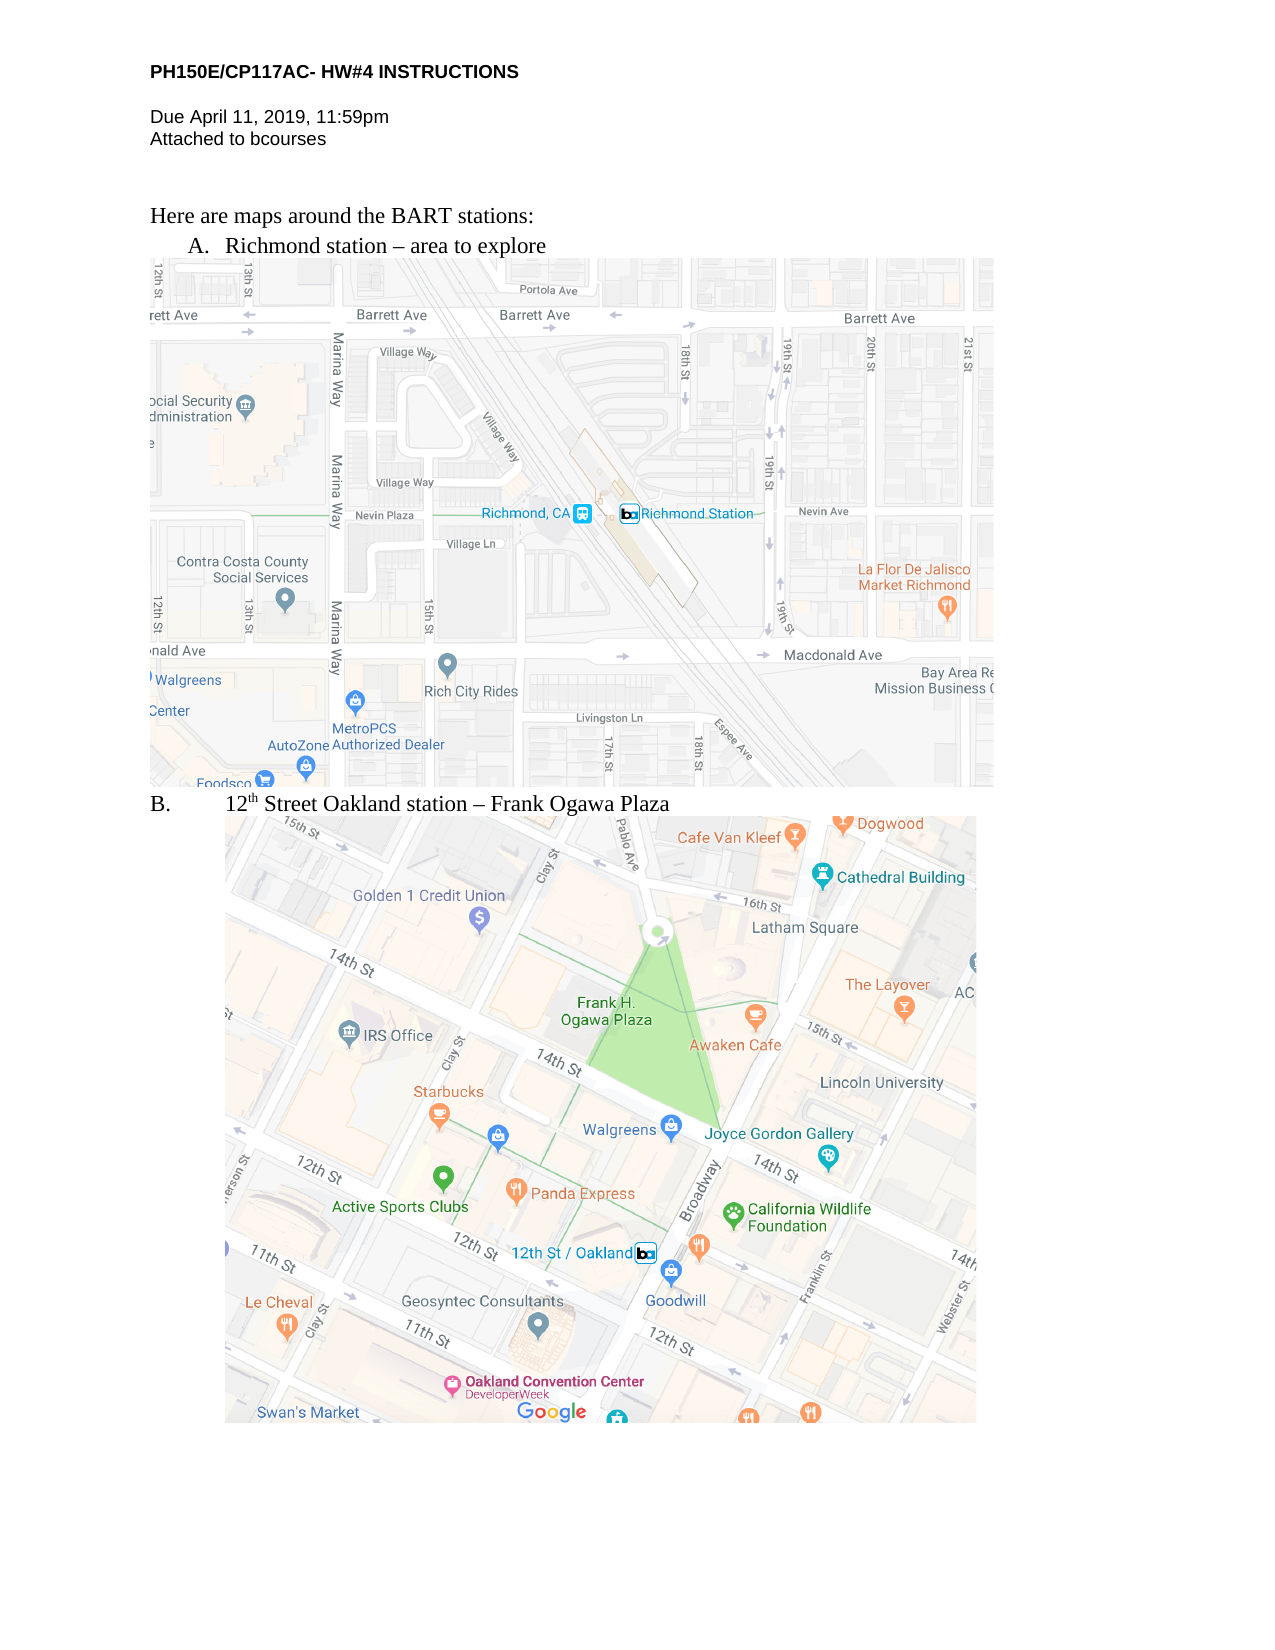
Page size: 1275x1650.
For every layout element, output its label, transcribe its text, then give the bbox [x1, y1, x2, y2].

text Here are maps around the BART stations: [150, 202, 1125, 228]
picture [150, 258, 994, 787]
picture [225, 816, 977, 1423]
list Richmond station – area to explore [187, 232, 1125, 259]
